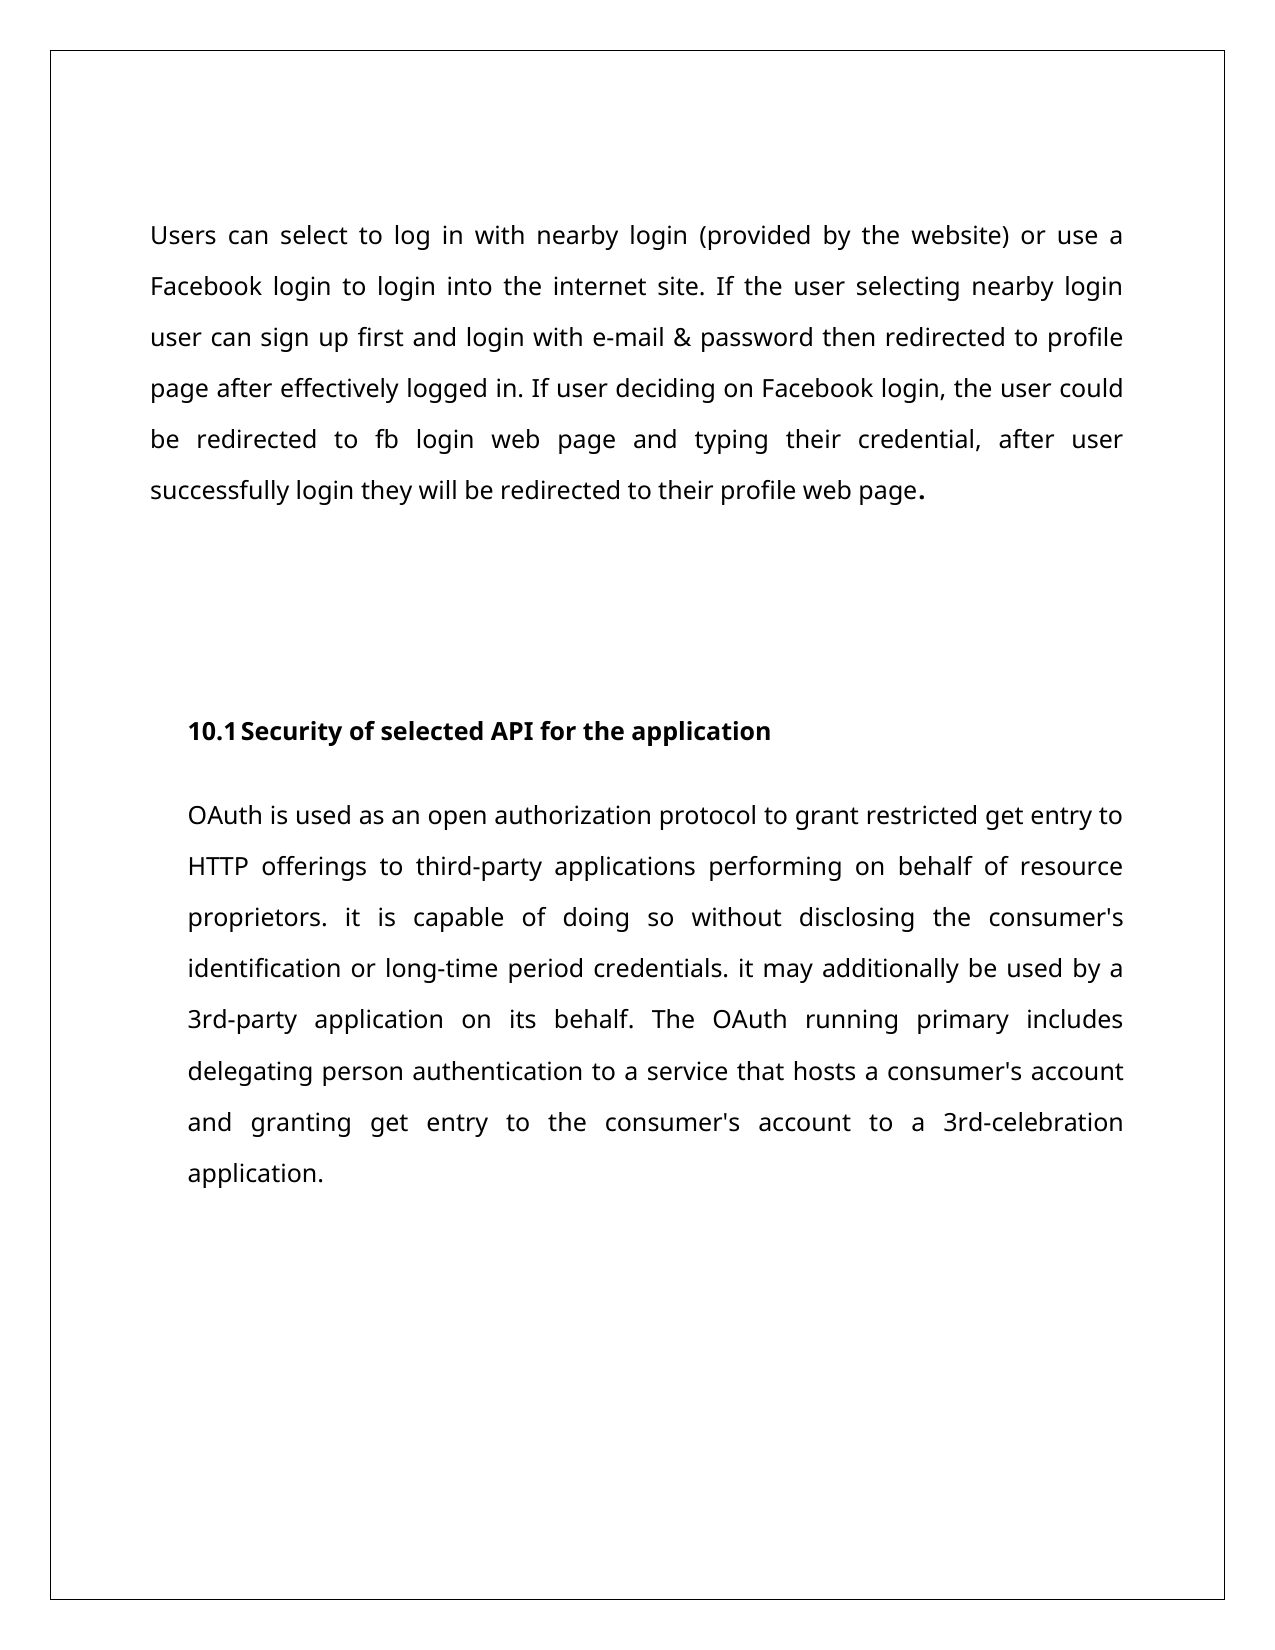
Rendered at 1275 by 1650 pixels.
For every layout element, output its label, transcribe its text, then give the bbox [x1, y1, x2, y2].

text OAuth is used as an open authorization protocol to grant restricted get entry to HTTP offerings to third-party applications performing on behalf of resource proprietors. it is capable of doing so without disclosing the consumer's identification or long-time period credentials. it may additionally be used by a 3rd-party application on its behalf. The OAuth running primary includes delegating person authentication to a service that hosts a consumer's account and granting get entry to the consumer's account to a 3rd-celebration application. [187, 798, 1125, 1189]
text Users can select to log in with nearby login (provided by the website) or use a Facebook login to login into the internet site. If the user selecting nearby login user can sign up first and login with e-mail & password then redirected to profile page after effectively logged in. If user deciding on Facebook login, the user could be redirected to fb login web page and typing their credential, after user successfully login they will be redirected to their profile web page. [150, 218, 1125, 507]
list Security of selected API for the application [187, 713, 1125, 747]
